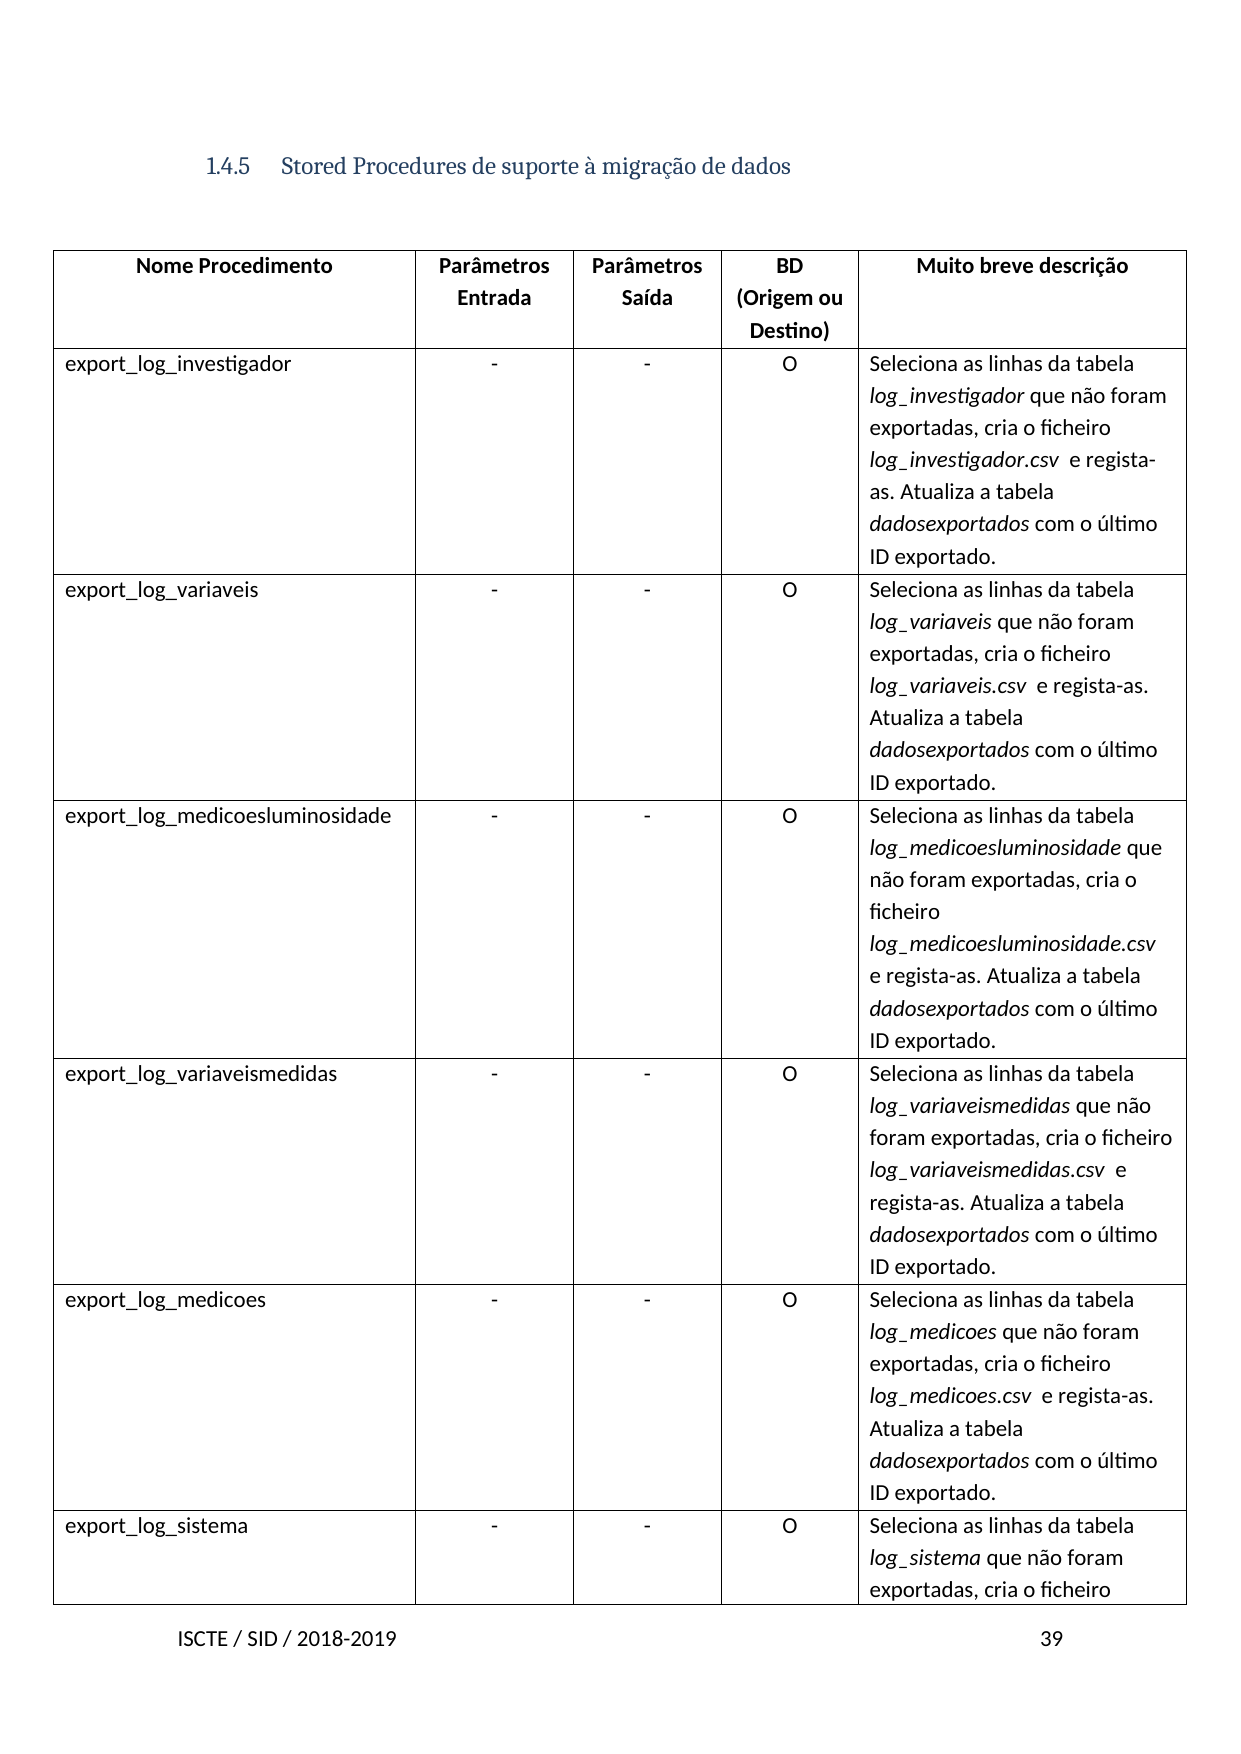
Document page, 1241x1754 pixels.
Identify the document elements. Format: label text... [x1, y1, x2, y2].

table_cell export_log_variaveismedidas [54, 1059, 415, 1284]
table_cell export_log_variaveis [54, 575, 415, 800]
table_cell - [574, 1511, 721, 1603]
table_cell O [722, 801, 858, 1058]
table_cell - [574, 575, 721, 800]
table_header Parâmetros Entrada [416, 251, 573, 348]
table_header Muito breve descrição [859, 251, 1186, 348]
table_cell export_log_medicoesluminosidade [54, 801, 415, 1058]
table_cell - [416, 1059, 573, 1284]
table_cell Seleciona as linhas da tabela log_investigador que não foram exportadas, cria o ficheiro log_investigador.csv e regista-as. Atualiza a tabela dadosexportados com o último ID exportado. [859, 349, 1186, 574]
table_cell O [722, 575, 858, 800]
table_cell O [722, 349, 858, 574]
table_cell Seleciona as linhas da tabela log_medicoesluminosidade que não foram exportadas, cria o ficheiro log_medicoesluminosidade.csv e regista-as. Atualiza a tabela dadosexportados com o último ID exportado. [859, 801, 1186, 1058]
table_cell O [722, 1285, 858, 1510]
table_cell export_log_sistema [54, 1511, 415, 1603]
table_cell - [574, 1059, 721, 1284]
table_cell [859, 1511, 1186, 1603]
table_cell - [574, 801, 721, 1058]
table_cell export_log_investigador [54, 349, 415, 574]
table_cell O [722, 1511, 858, 1603]
table_cell - [416, 1511, 573, 1603]
table_cell - [416, 801, 573, 1058]
subtitle Stored Procedures de suporte à migração de dados [207, 152, 1063, 181]
table_cell - [574, 1285, 721, 1510]
table_cell Seleciona as linhas da tabela log_variaveis que não foram exportadas, cria o ficheiro log_variaveis.csv e regista-as. Atualiza a tabela dadosexportados com o último ID exportado. [859, 575, 1186, 800]
table_cell - [416, 349, 573, 574]
table_header Nome Procedimento [54, 251, 415, 348]
table_cell export_log_medicoes [54, 1285, 415, 1510]
table_cell Seleciona as linhas da tabela log_medicoes que não foram exportadas, cria o ficheiro log_medicoes.csv e regista-as. Atualiza a tabela dadosexportados com o último ID exportado. [859, 1285, 1186, 1510]
table_header Parâmetros Saída [574, 251, 721, 348]
table_cell O [722, 1059, 858, 1284]
table_header BD (Origem ou Destino) [722, 251, 858, 348]
table_cell - [416, 575, 573, 800]
table_cell - [574, 349, 721, 574]
table_cell Seleciona as linhas da tabela log_variaveismedidas que não foram exportadas, cria o ficheiro log_variaveismedidas.csv e regista-as. Atualiza a tabela dadosexportados com o último ID exportado. [859, 1059, 1186, 1284]
table_cell - [416, 1285, 573, 1510]
